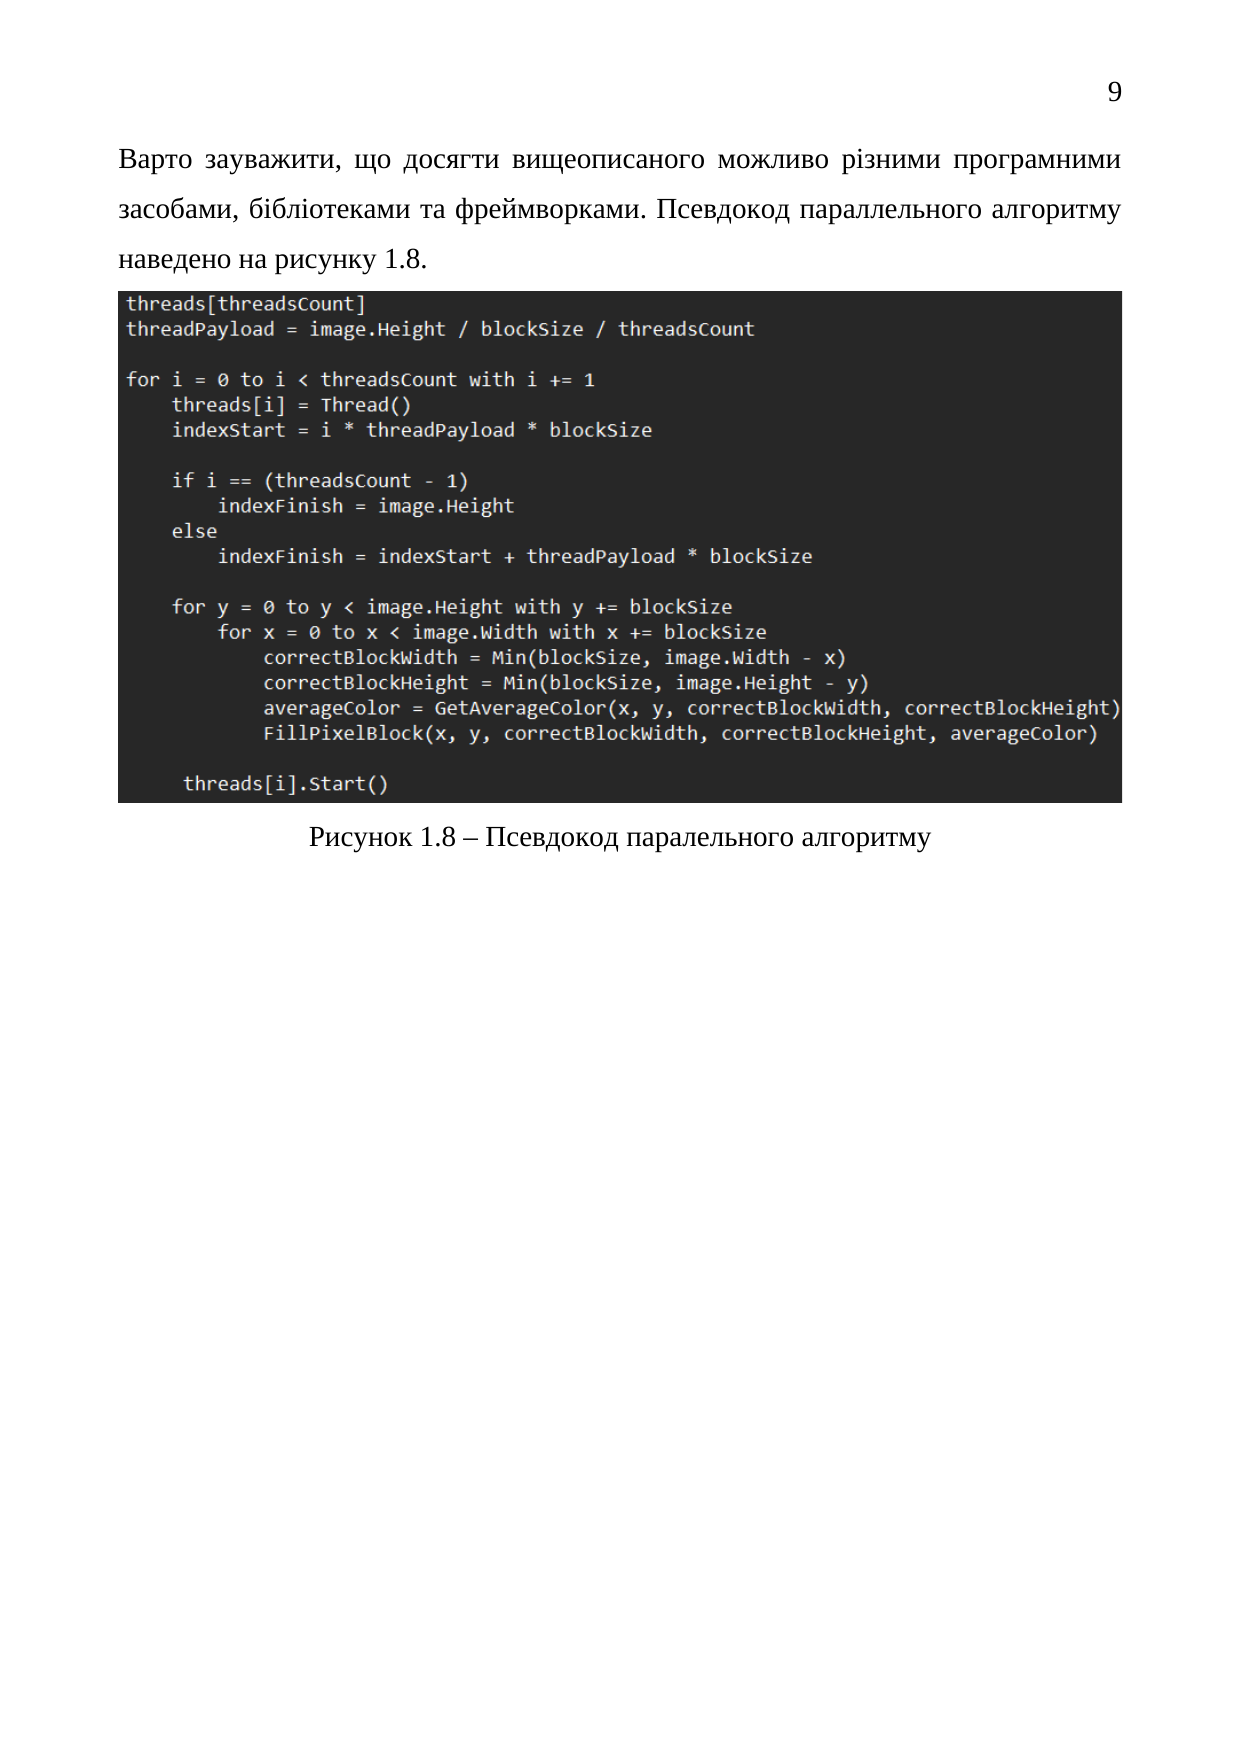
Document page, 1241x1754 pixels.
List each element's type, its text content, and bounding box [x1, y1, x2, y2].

picture [118, 291, 1123, 803]
text Рисунок 1.8 – Псевдокод паралельного алгоритму [118, 819, 1122, 853]
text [118, 141, 1122, 275]
